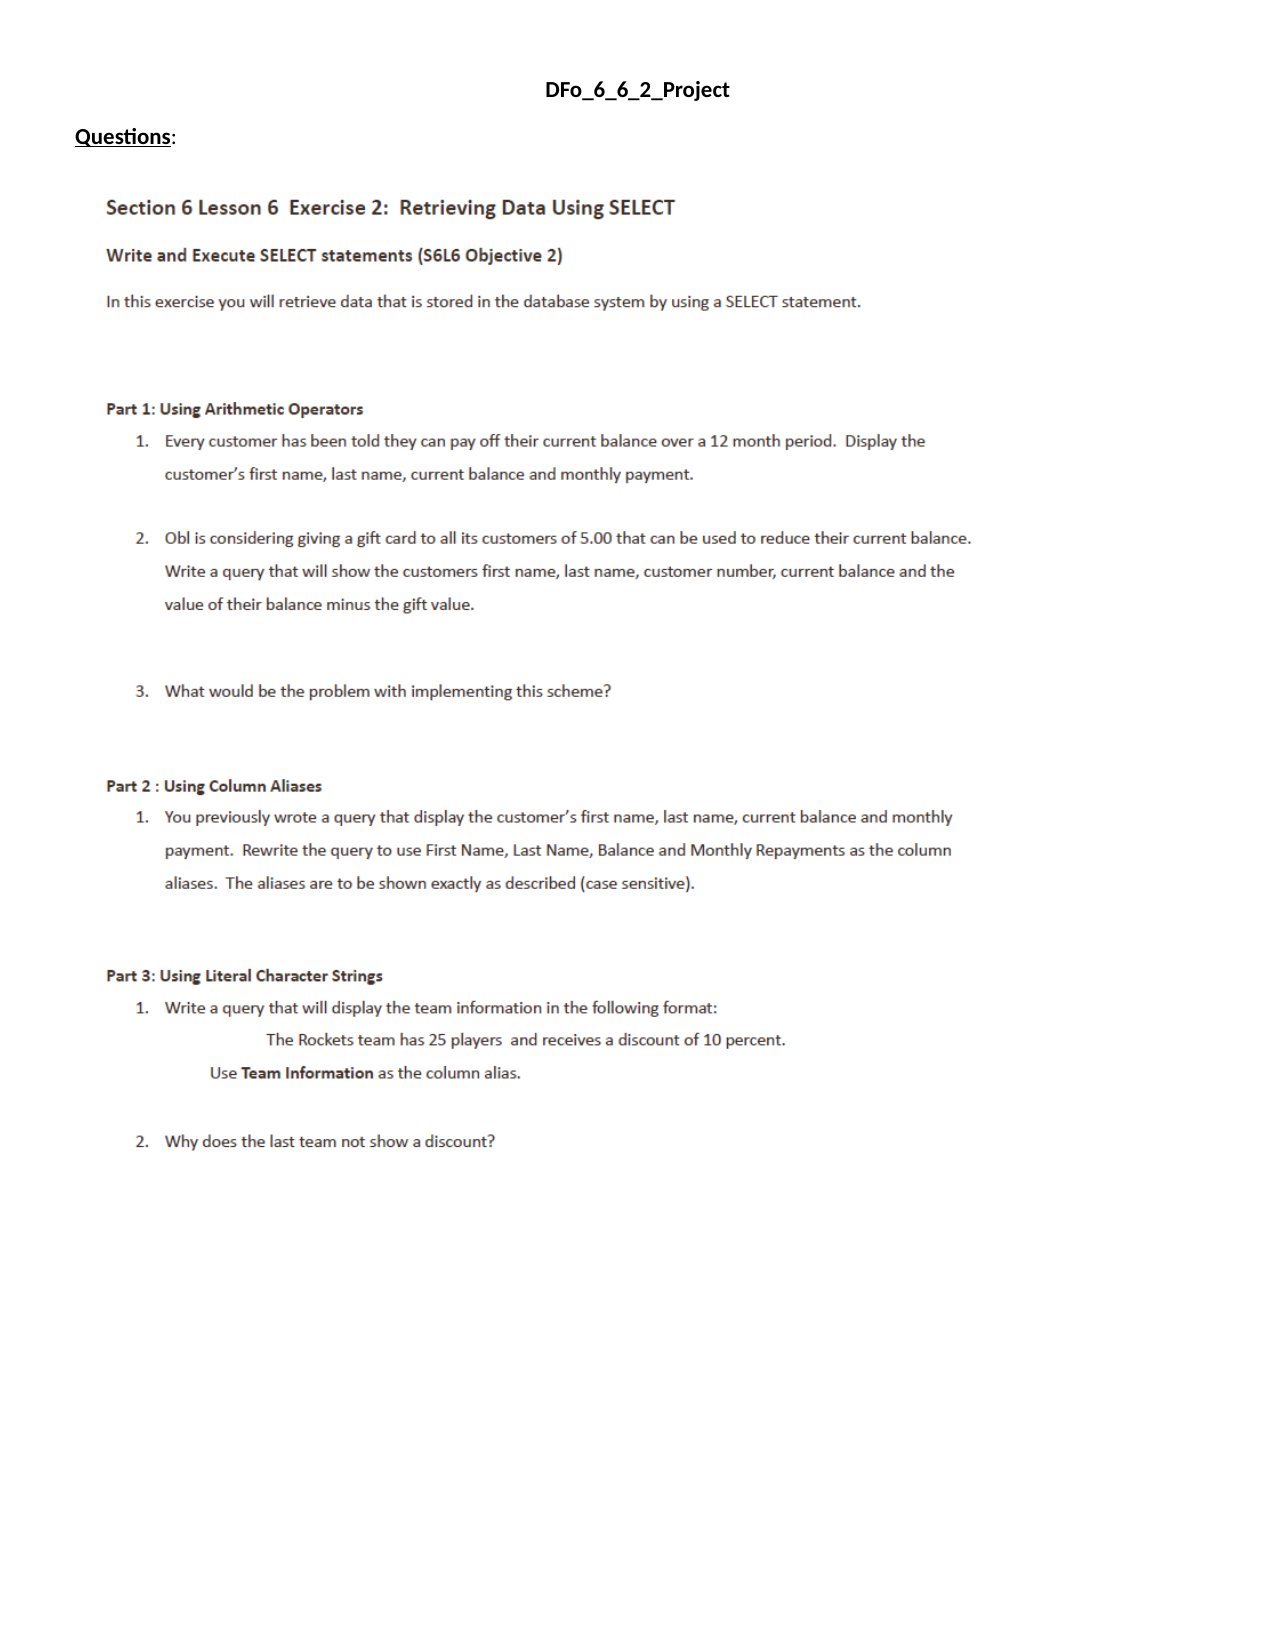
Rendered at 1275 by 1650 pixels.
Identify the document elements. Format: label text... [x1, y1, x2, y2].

picture [75, 177, 1017, 1178]
text DFo_6_6_2_Project [75, 75, 1200, 103]
text Questions: [75, 122, 1200, 150]
